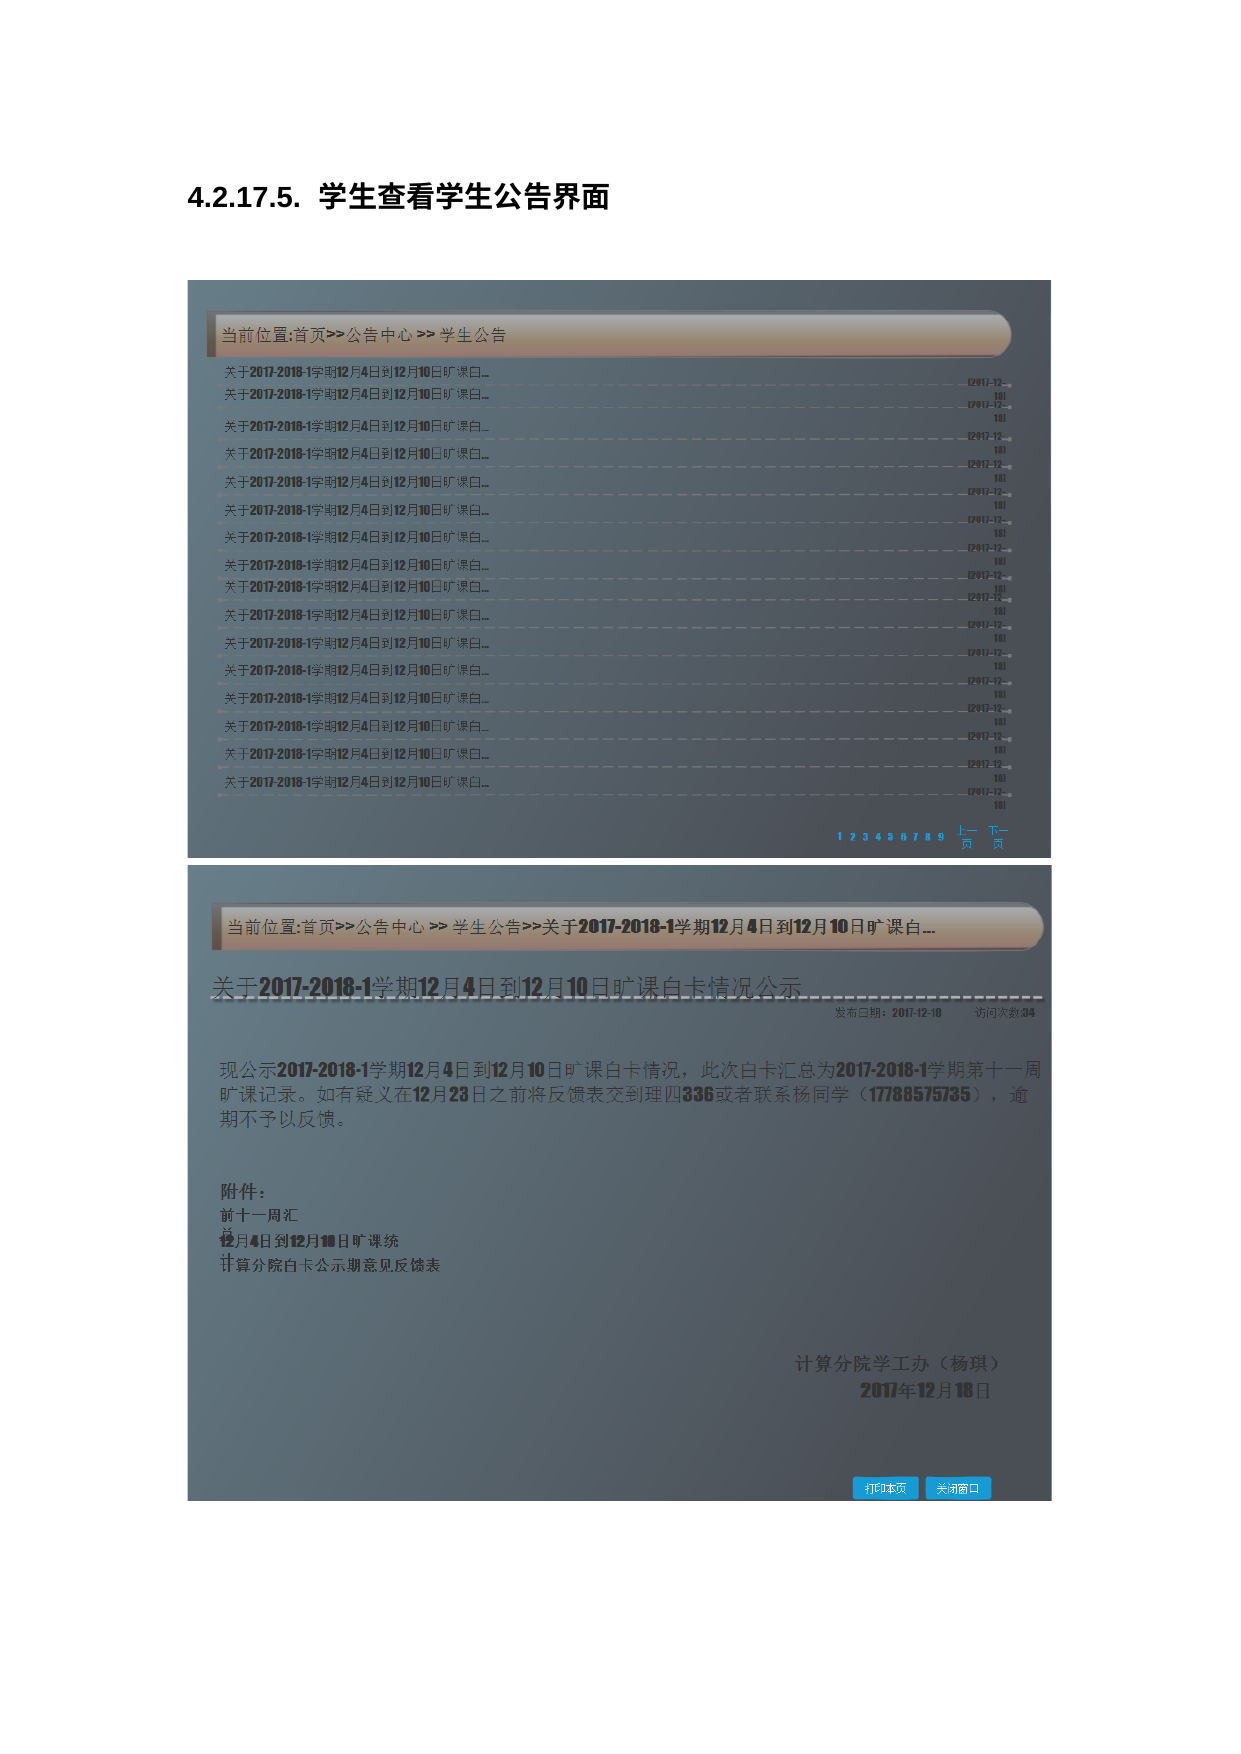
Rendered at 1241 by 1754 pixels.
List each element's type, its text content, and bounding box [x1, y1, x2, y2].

subtitle 学生查看学生公告界面 [187, 162, 1053, 227]
picture [187, 865, 1052, 1501]
picture [187, 280, 1052, 858]
